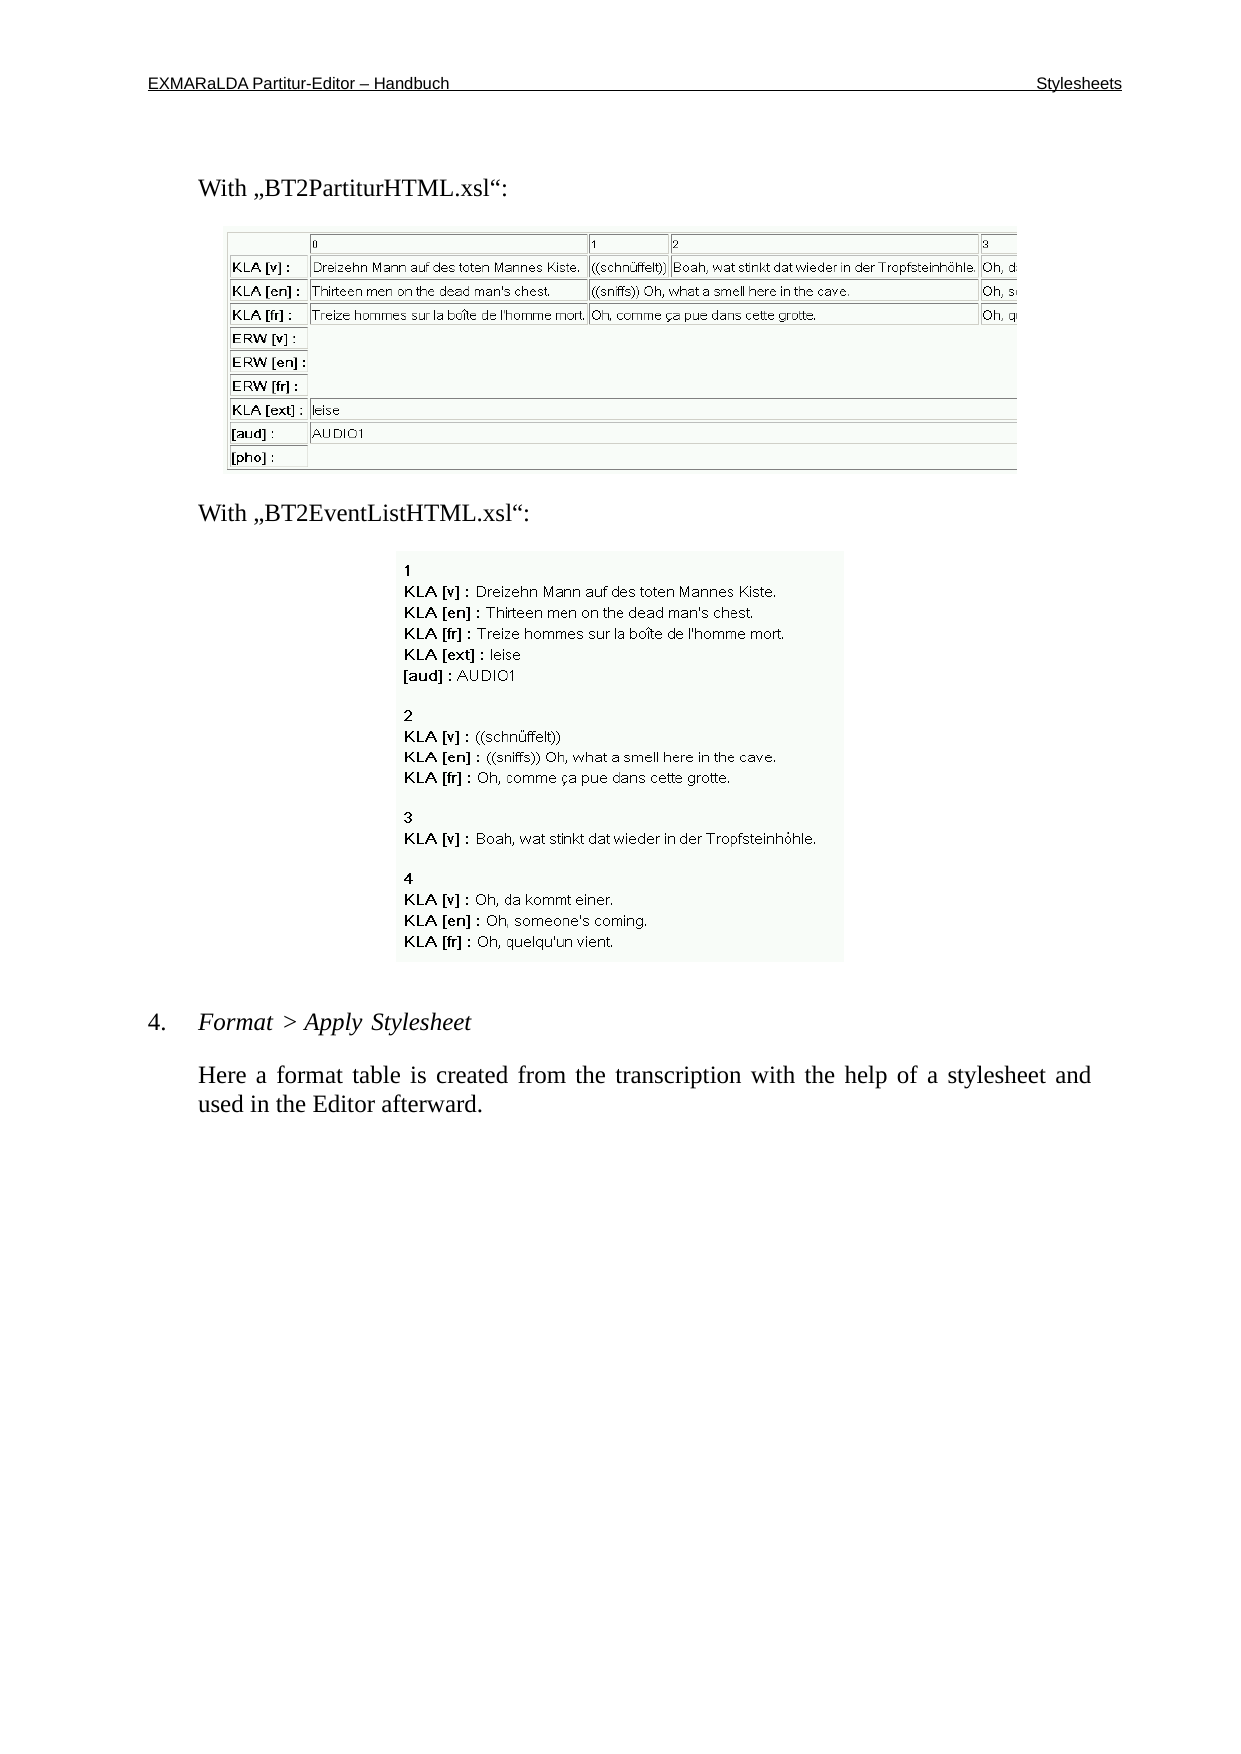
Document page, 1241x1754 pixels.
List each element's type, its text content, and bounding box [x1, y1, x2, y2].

picture [396, 551, 844, 962]
text With „BT2EventListHTML.xsl“: [198, 498, 1093, 527]
text With „BT2PartiturHTML.xsl“: [198, 173, 1093, 201]
picture [223, 226, 1017, 474]
list Format > Apply Stylesheet [148, 1007, 1093, 1035]
text Here a format table is created from the transcription with the help of a stylesheet and used in the Editor afterward. [198, 1060, 1093, 1118]
